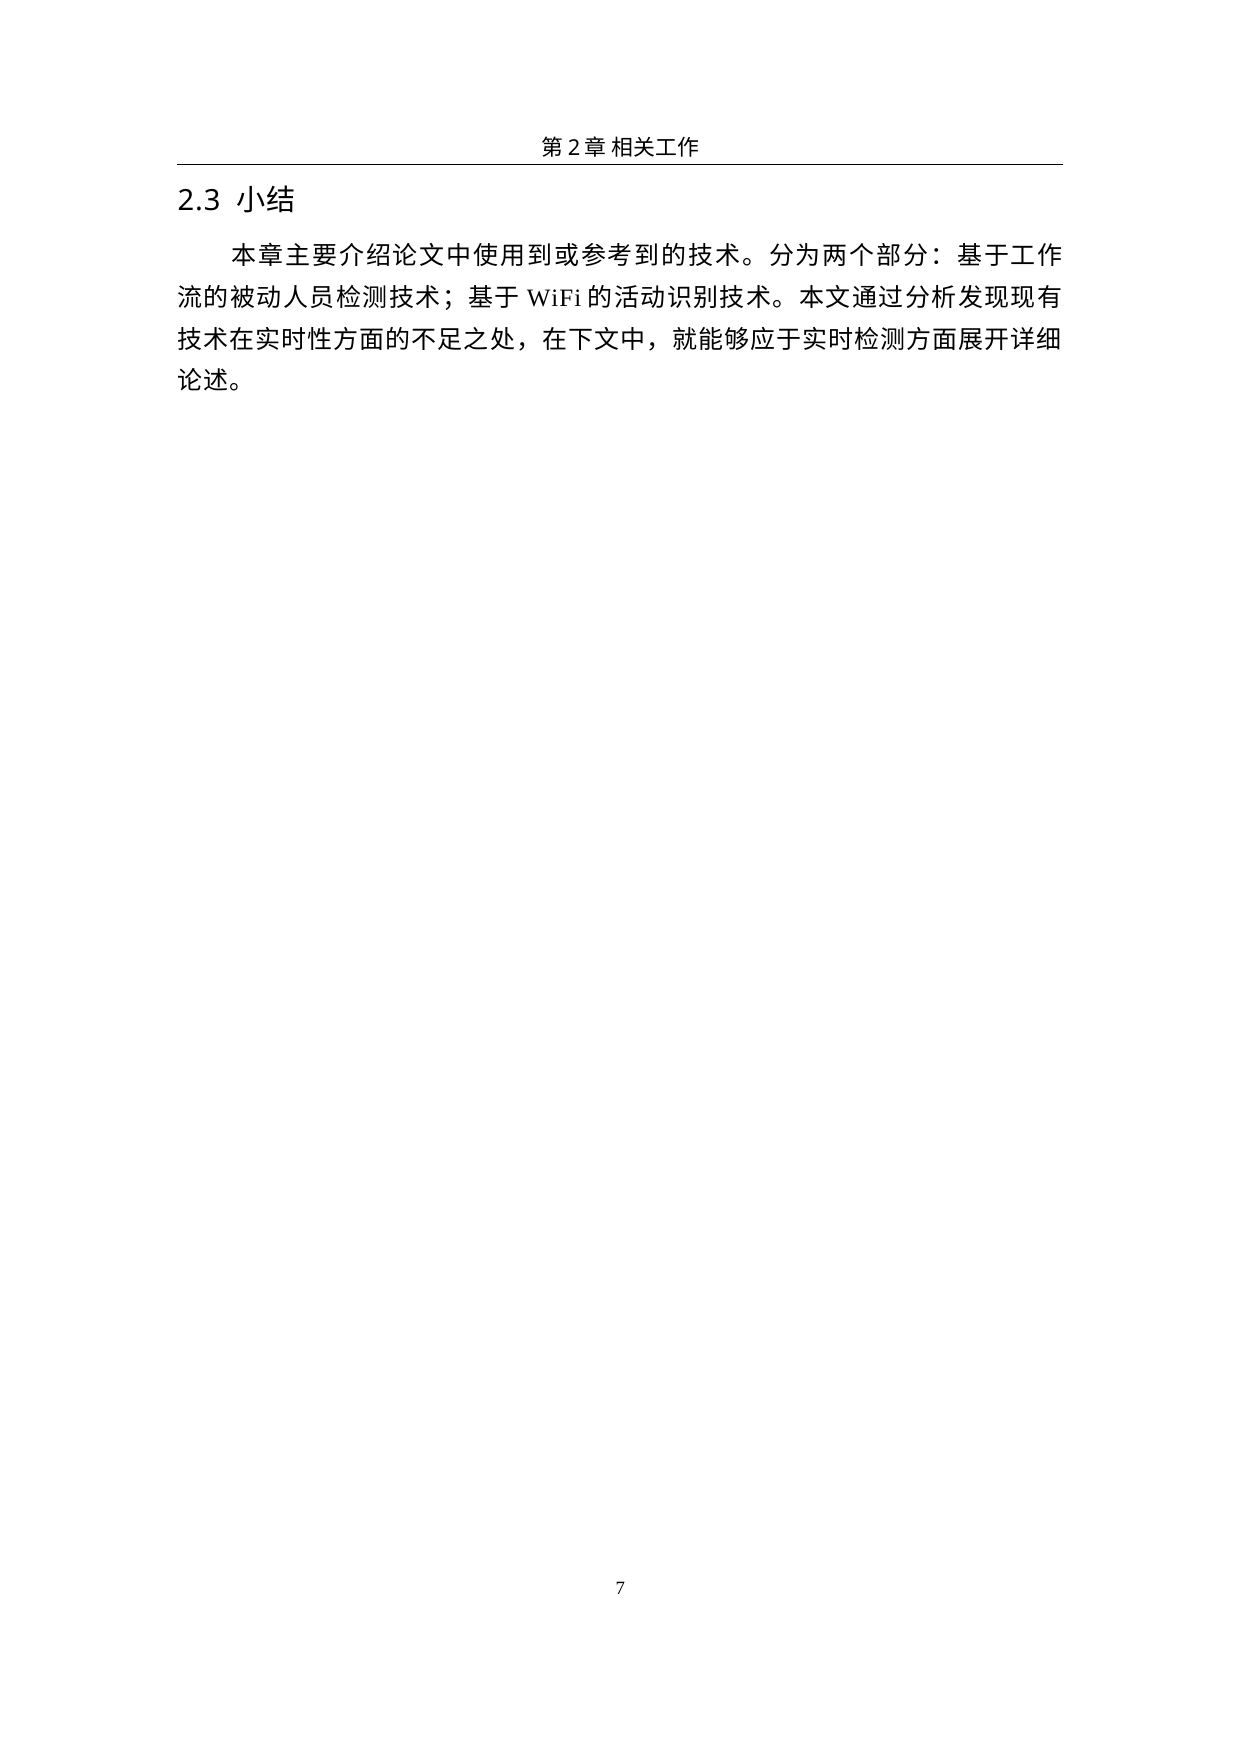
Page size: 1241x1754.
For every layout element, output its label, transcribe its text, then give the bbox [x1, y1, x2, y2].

text 小结 [177, 177, 1063, 219]
text 本章主要介绍论文中使用到或参考到的技术。分为两个部分：基于工作流的被动人员检测技术；基于WiFi的活动识别技术。本文通过分析发现现有技术在实时性方面的不足之处，在下文中，就能够应于实时检测方面展开详细论述。 [177, 231, 1063, 398]
